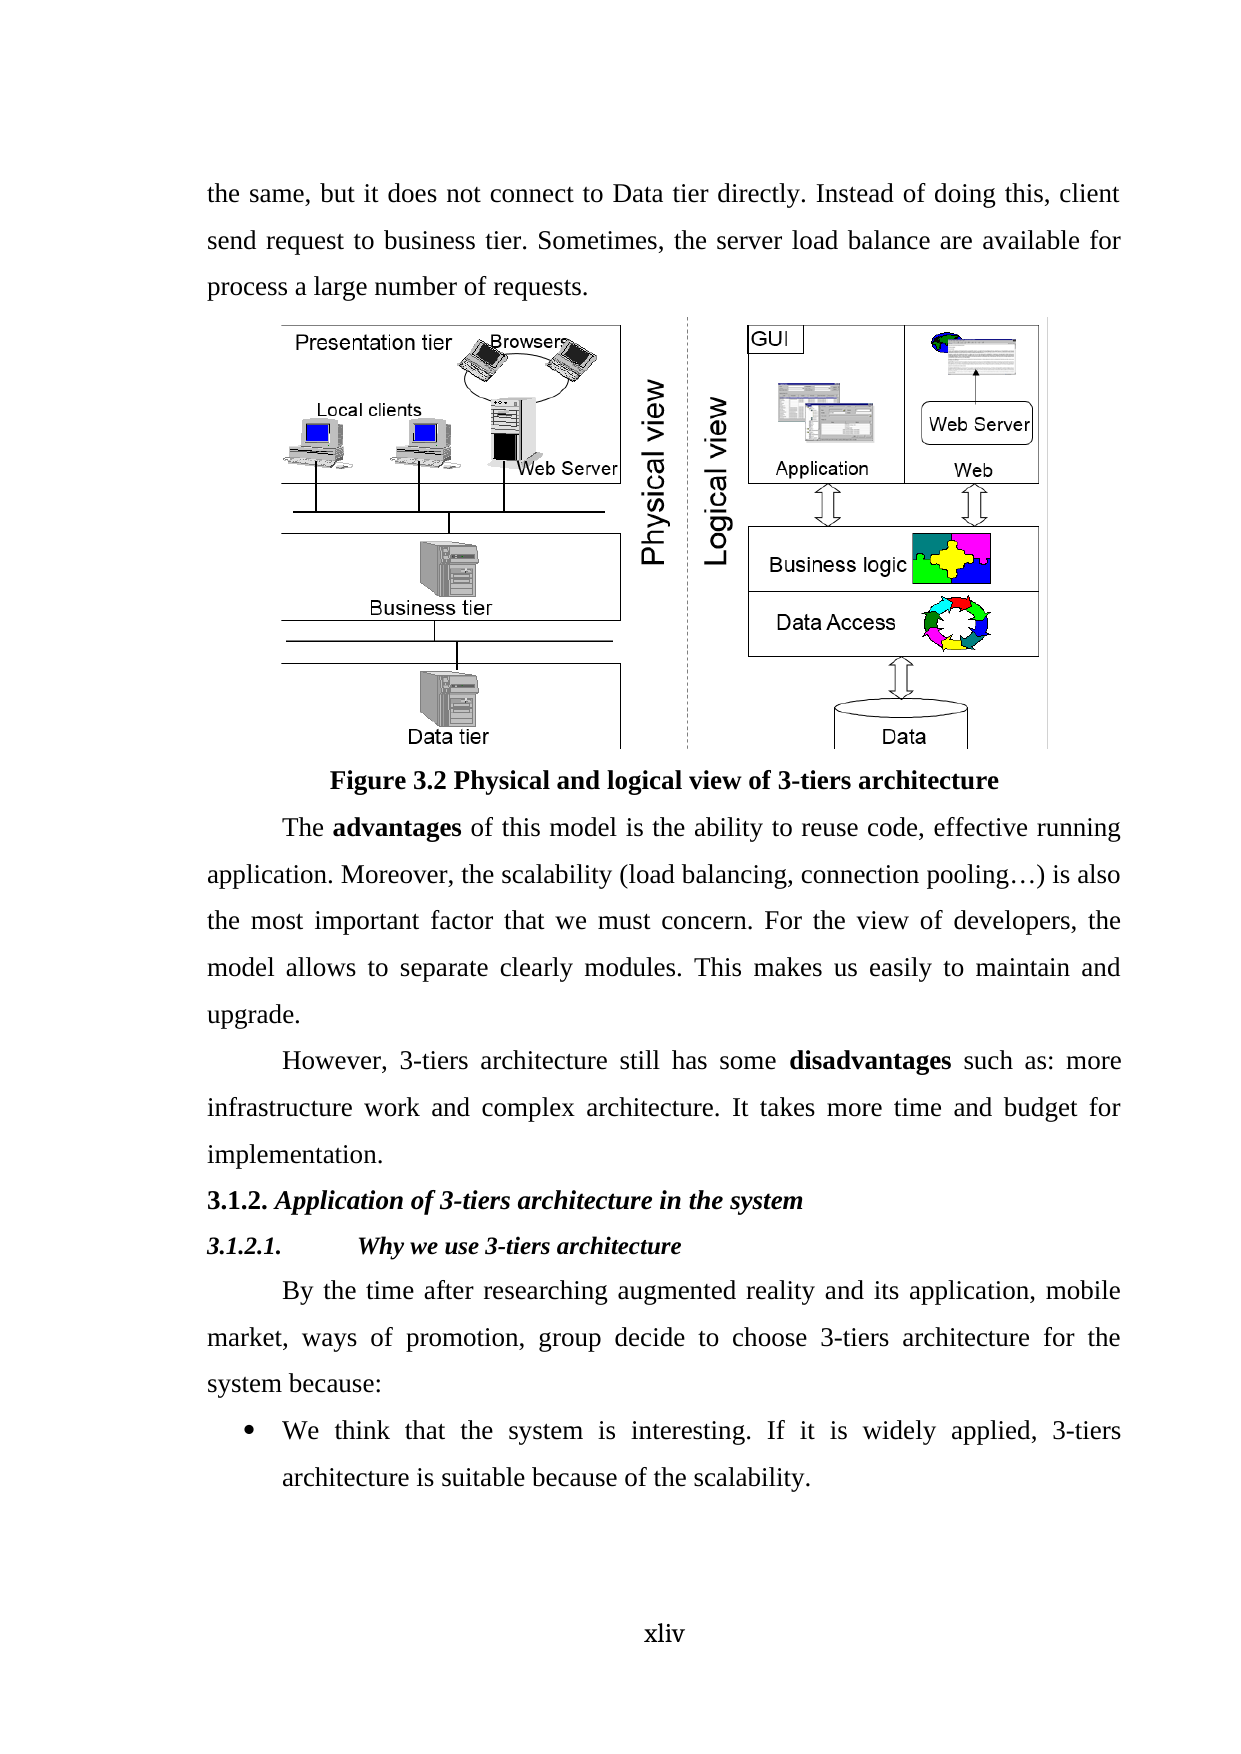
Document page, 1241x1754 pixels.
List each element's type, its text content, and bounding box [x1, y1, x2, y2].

text However, 3-tiers architecture still has some disadvantages such as: more infrastructure work and complex architecture. It takes more time and budget for implementation. [207, 1044, 1122, 1169]
picture [281, 317, 1048, 749]
list We think that the system is interesting. If it is widely applied, 3-tiers architecture is suitable because of the scalability. [244, 1414, 1122, 1492]
text 3.1.2.1. Why we use 3-tiers architecture [207, 1231, 1122, 1260]
text The advantages of this model is the ability to reuse code, effective running application. Moreover, the scalability (load balancing, connection pooling…) is also the most important factor that we must concern. For the view of developers, the model allows to separate clearly modules. This makes us easily to maintain and upgrade. [207, 811, 1122, 1029]
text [207, 177, 1122, 302]
text Figure 3.2 Physical and logical view of 3-tiers architecture [207, 764, 1122, 796]
text By the time after researching augmented reality and its application, mobile market, ways of promotion, group decide to choose 3-tiers architecture for the system because: [207, 1274, 1122, 1399]
text 3.1.2. Application of 3-tiers architecture in the system [207, 1184, 1122, 1216]
